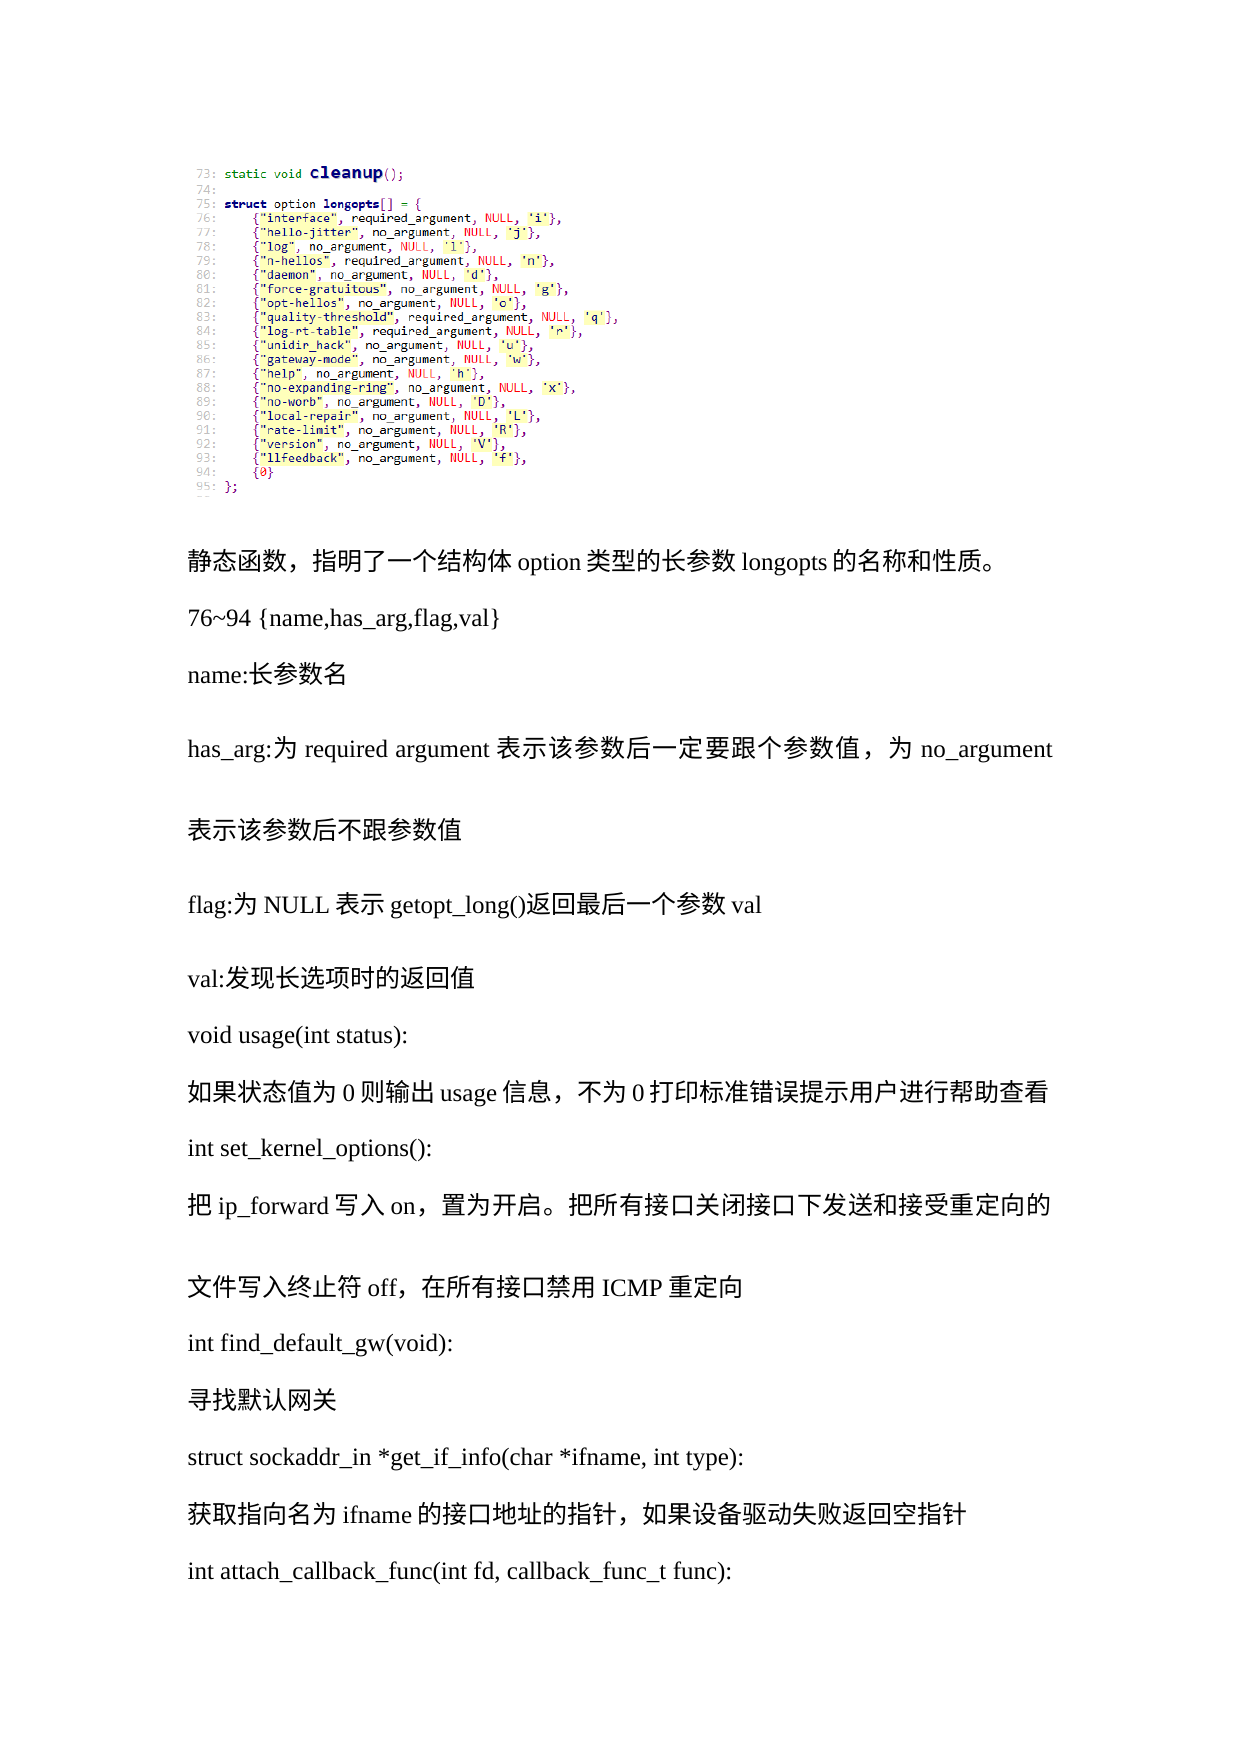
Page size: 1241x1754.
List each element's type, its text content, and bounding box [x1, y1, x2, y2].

picture [187, 162, 624, 497]
text flag:为NULL表示getopt_long()返回最后一个参数val [187, 870, 1053, 935]
text val:发现长选项时的返回值 [187, 944, 1053, 1009]
text 如果状态值为0则输出usage信息，不为0打印标准错误提示用户进行帮助查看 [187, 1058, 1053, 1123]
text int attach_callback_func(int fd, callback_func_t func): [187, 1554, 1053, 1587]
text 76~94 {name,has_arg,flag,val} [187, 601, 1053, 633]
text struct sockaddr_in *get_if_info(char *ifname, int type): [187, 1440, 1053, 1473]
text name:长参数名 [187, 640, 1053, 705]
text 获取指向名为ifname的接口地址的指针，如果设备驱动失败返回空指针 [187, 1480, 1053, 1545]
text 静态函数，指明了一个结构体option类型的长参数longopts的名称和性质。 [187, 527, 1053, 592]
text int find_default_gw(void): [187, 1327, 1053, 1359]
text void usage(int status): [187, 1018, 1053, 1050]
text int set_kernel_options(): [187, 1132, 1053, 1164]
text 把ip_forward写入on，置为开启。把所有接口关闭接口下发送和接受重定向的文件写入终止符off，在所有接口禁用ICMP重定向 [187, 1171, 1053, 1318]
text has_arg:为required argument表示该参数后一定要跟个参数值，为no_argument表示该参数后不跟参数值 [187, 714, 1053, 861]
text 寻找默认网关 [187, 1366, 1053, 1431]
